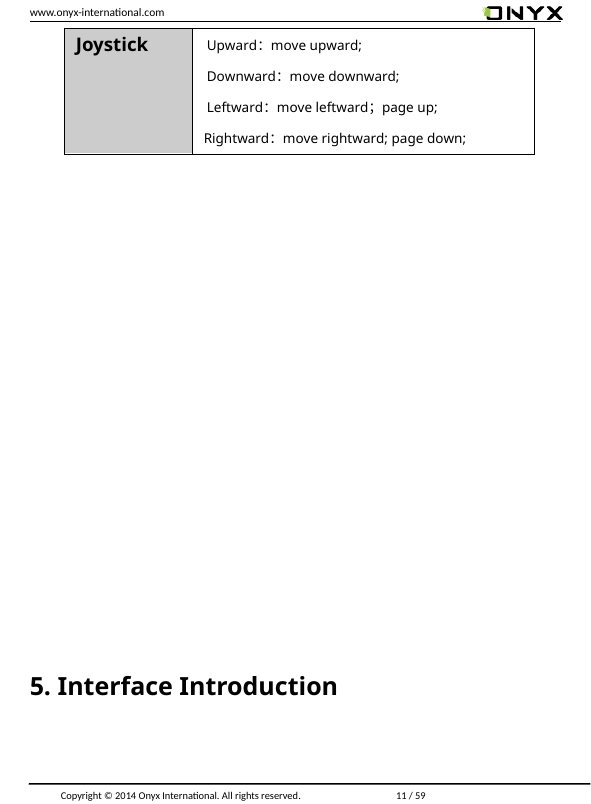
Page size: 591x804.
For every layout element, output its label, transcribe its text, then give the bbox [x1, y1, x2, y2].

table_cell Joystick [65, 29, 192, 153]
table_cell Upward：move upward; Downward：move downward; Leftward：move leftward；page up; Rightward：move rightward; page down; [193, 29, 534, 153]
subtitle 5. Interface Introduction [29, 654, 561, 717]
picture [482, 6, 563, 20]
